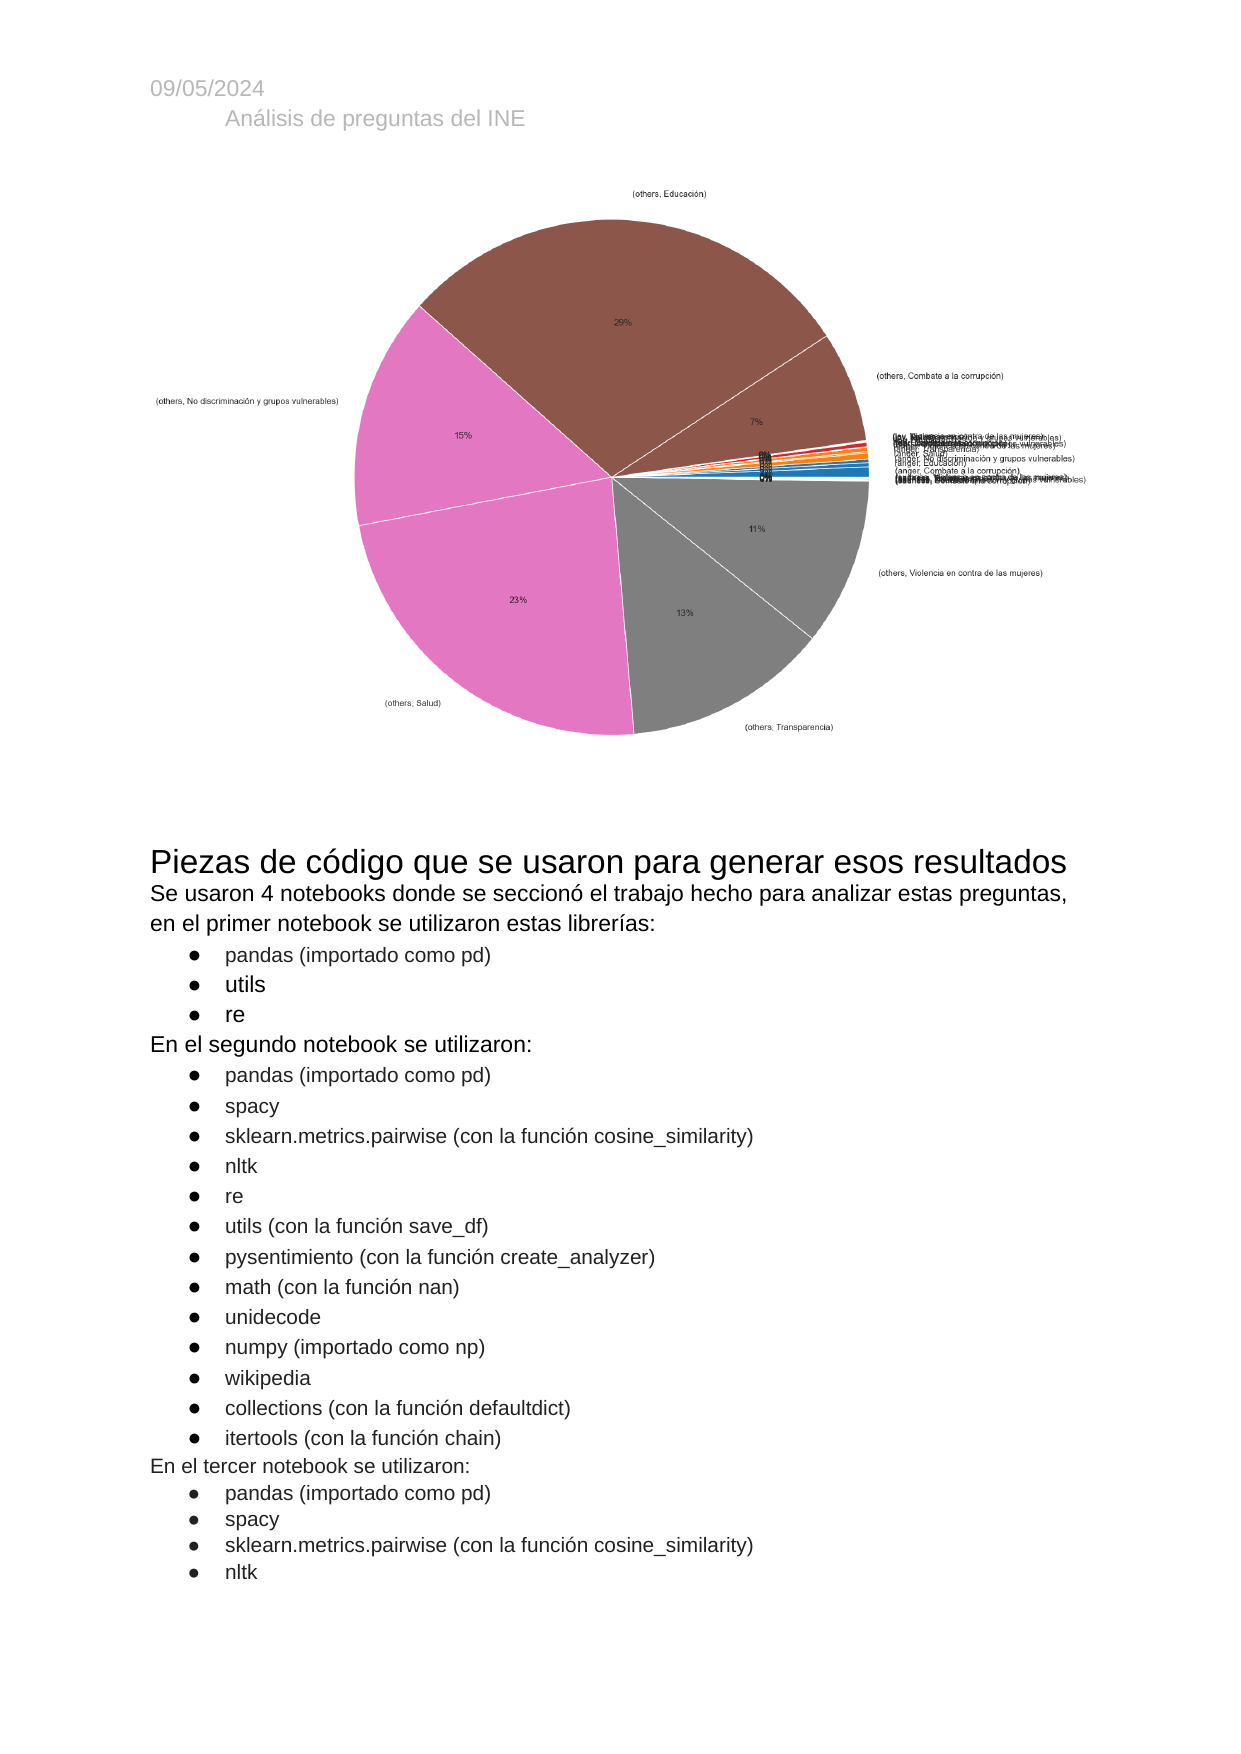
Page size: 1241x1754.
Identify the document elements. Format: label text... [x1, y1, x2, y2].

list numpy (importado como np) [187, 1333, 1090, 1359]
list pandas (importado como pd) [187, 941, 1090, 967]
text En el segundo notebook se utilizaron: [150, 1031, 1090, 1057]
list spacy [187, 1507, 1090, 1531]
list itertools (con la función chain) [187, 1424, 1090, 1450]
list wikipedia [187, 1363, 1090, 1390]
text En el tercer notebook se utilizaron: [150, 1454, 1090, 1478]
list utils [187, 971, 1090, 997]
list unidecode [187, 1303, 1090, 1329]
list spacy [187, 1092, 1090, 1118]
picture [150, 150, 1091, 805]
list pysentimiento (con la función create_analyzer) [187, 1243, 1090, 1269]
list nltk [187, 1152, 1090, 1178]
list sklearn.metrics.pairwise (con la función cosine_similarity) [187, 1122, 1090, 1148]
list math (con la función nan) [187, 1273, 1090, 1299]
list nltk [187, 1559, 1090, 1583]
list pandas (importado como pd) [187, 1480, 1090, 1504]
list utils (con la función save_df) [187, 1212, 1090, 1239]
list collections (con la función defaultdict) [187, 1394, 1090, 1420]
text Se usaron 4 notebooks donde se seccionó el trabajo hecho para analizar estas preguntas, en el primer notebook se utilizaron estas librerías: [150, 880, 1090, 937]
list re [187, 1001, 1090, 1027]
list sklearn.metrics.pairwise (con la función cosine_similarity) [187, 1533, 1090, 1557]
list pandas (importado como pd) [187, 1061, 1090, 1088]
list re [187, 1182, 1090, 1208]
subtitle Piezas de código que se usaron para generar esos resultados [150, 842, 1240, 880]
